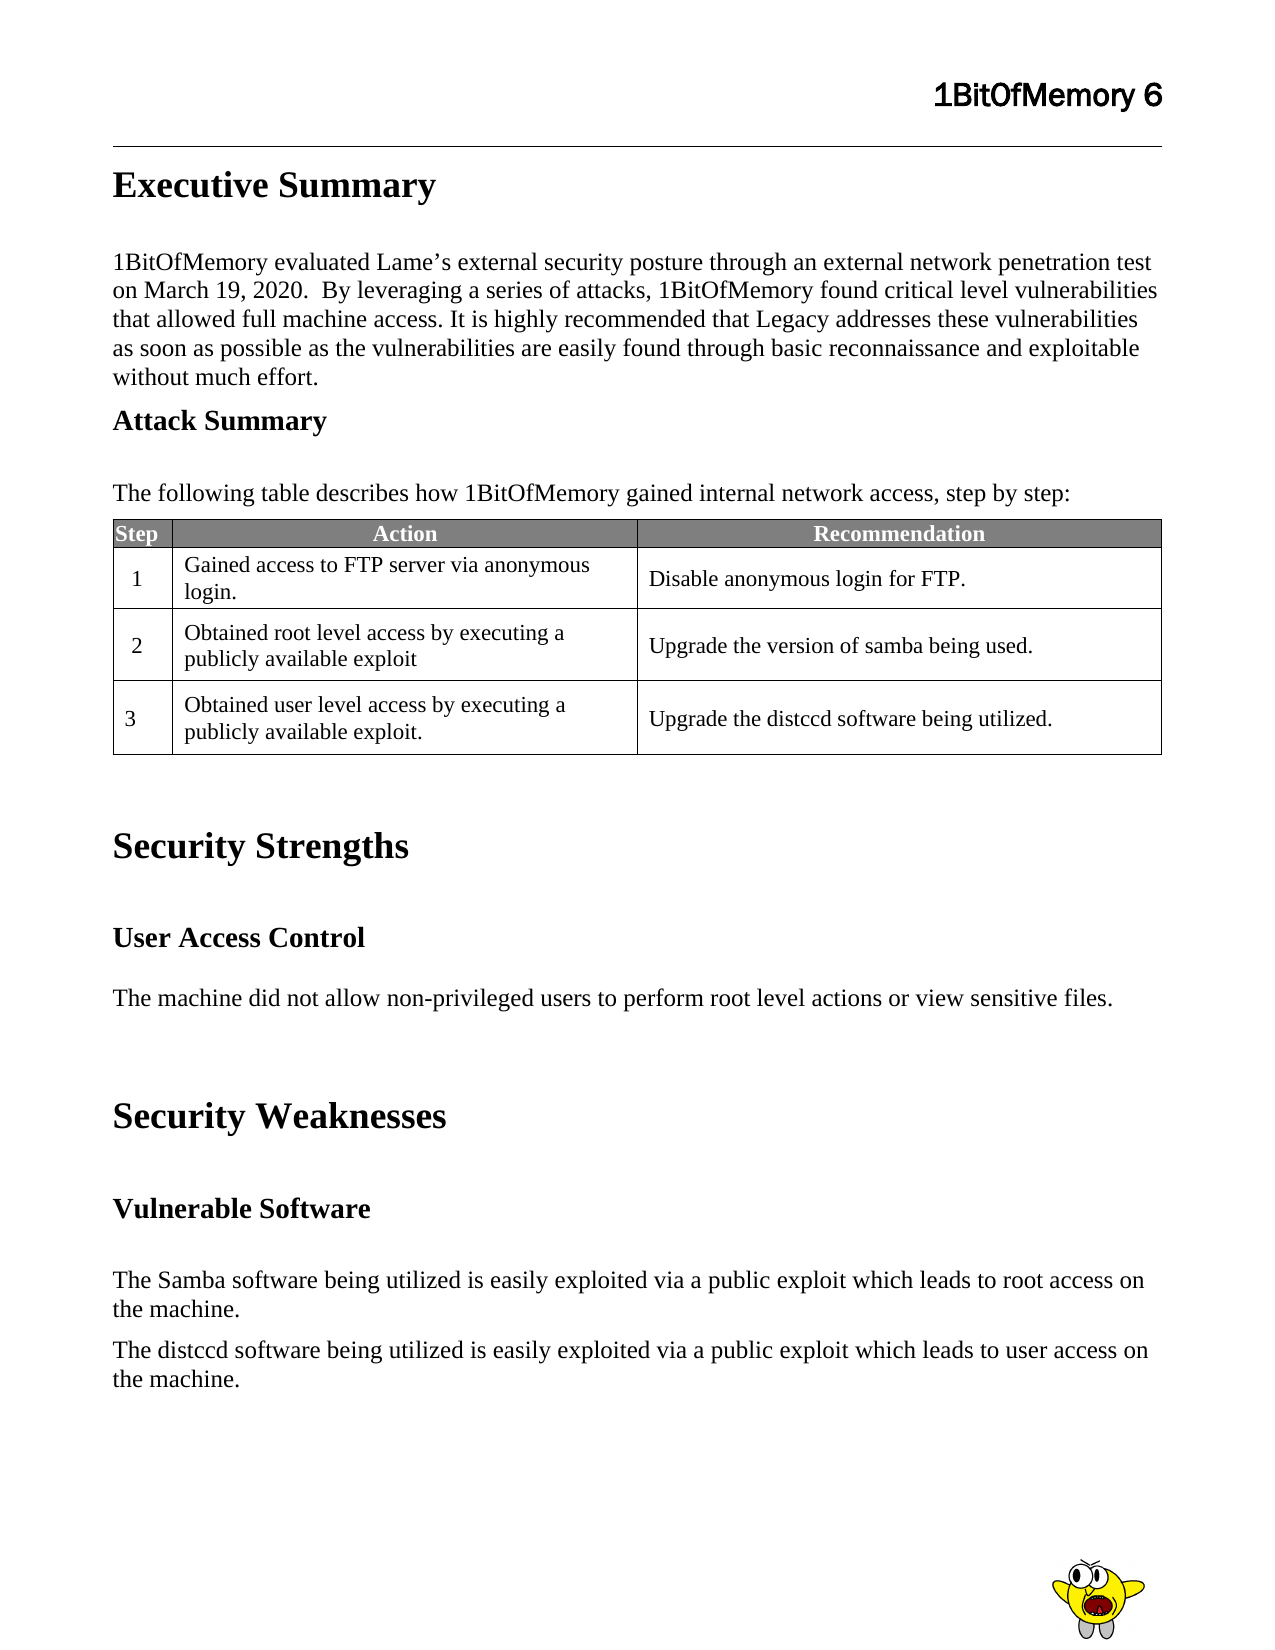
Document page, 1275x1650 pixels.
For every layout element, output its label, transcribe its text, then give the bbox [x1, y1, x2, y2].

table_cell Obtained root level access by executing a publicly available exploit [173, 609, 637, 680]
subtitle Vulnerable Software [112, 1191, 1162, 1224]
text 1BitOfMemory evaluated Lame’s external security posture through an external network penetration test on March 19, 2020. By leveraging a series of attacks, 1BitOfMemory found critical level vulnerabilities that allowed full machine access. It is highly recommended that Legacy addresses these vulnerabilities as soon as possible as the vulnerabilities are easily found through basic reconnaissance and exploitable without much effort. [112, 247, 1162, 391]
table_cell 3 [114, 681, 172, 754]
table_header Action [173, 520, 637, 547]
table_header Recommendation [638, 520, 1161, 547]
table_cell Obtained user level access by executing a publicly available exploit. [173, 681, 637, 754]
table_cell Upgrade the distccd software being utilized. [638, 681, 1161, 754]
table_cell Upgrade the version of samba being used. [638, 609, 1161, 680]
text The Samba software being utilized is easily exploited via a public exploit which leads to root access on the machine. [112, 1266, 1162, 1323]
picture [1046, 1557, 1147, 1647]
table_cell Disable anonymous login for FTP. [638, 548, 1161, 608]
subtitle Executive Summary [112, 162, 1162, 206]
text The following table describes how 1BitOfMemory gained internal network access, step by step: [112, 478, 1162, 507]
subtitle Attack Summary [112, 403, 1162, 437]
table_cell 1 [114, 548, 172, 608]
table_cell 2 [114, 609, 172, 680]
subtitle Security Strengths [112, 823, 1162, 867]
subtitle Security Weaknesses [112, 1094, 1162, 1137]
table_cell Gained access to FTP server via anonymous login. [173, 548, 637, 608]
text User Access Control [112, 920, 1162, 954]
text The machine did not allow non-privileged users to perform root level actions or view sensitive files. [112, 983, 1162, 1011]
table_header Step [114, 520, 172, 547]
text The distccd software being utilized is easily exploited via a public exploit which leads to user access on the machine. [112, 1336, 1162, 1393]
